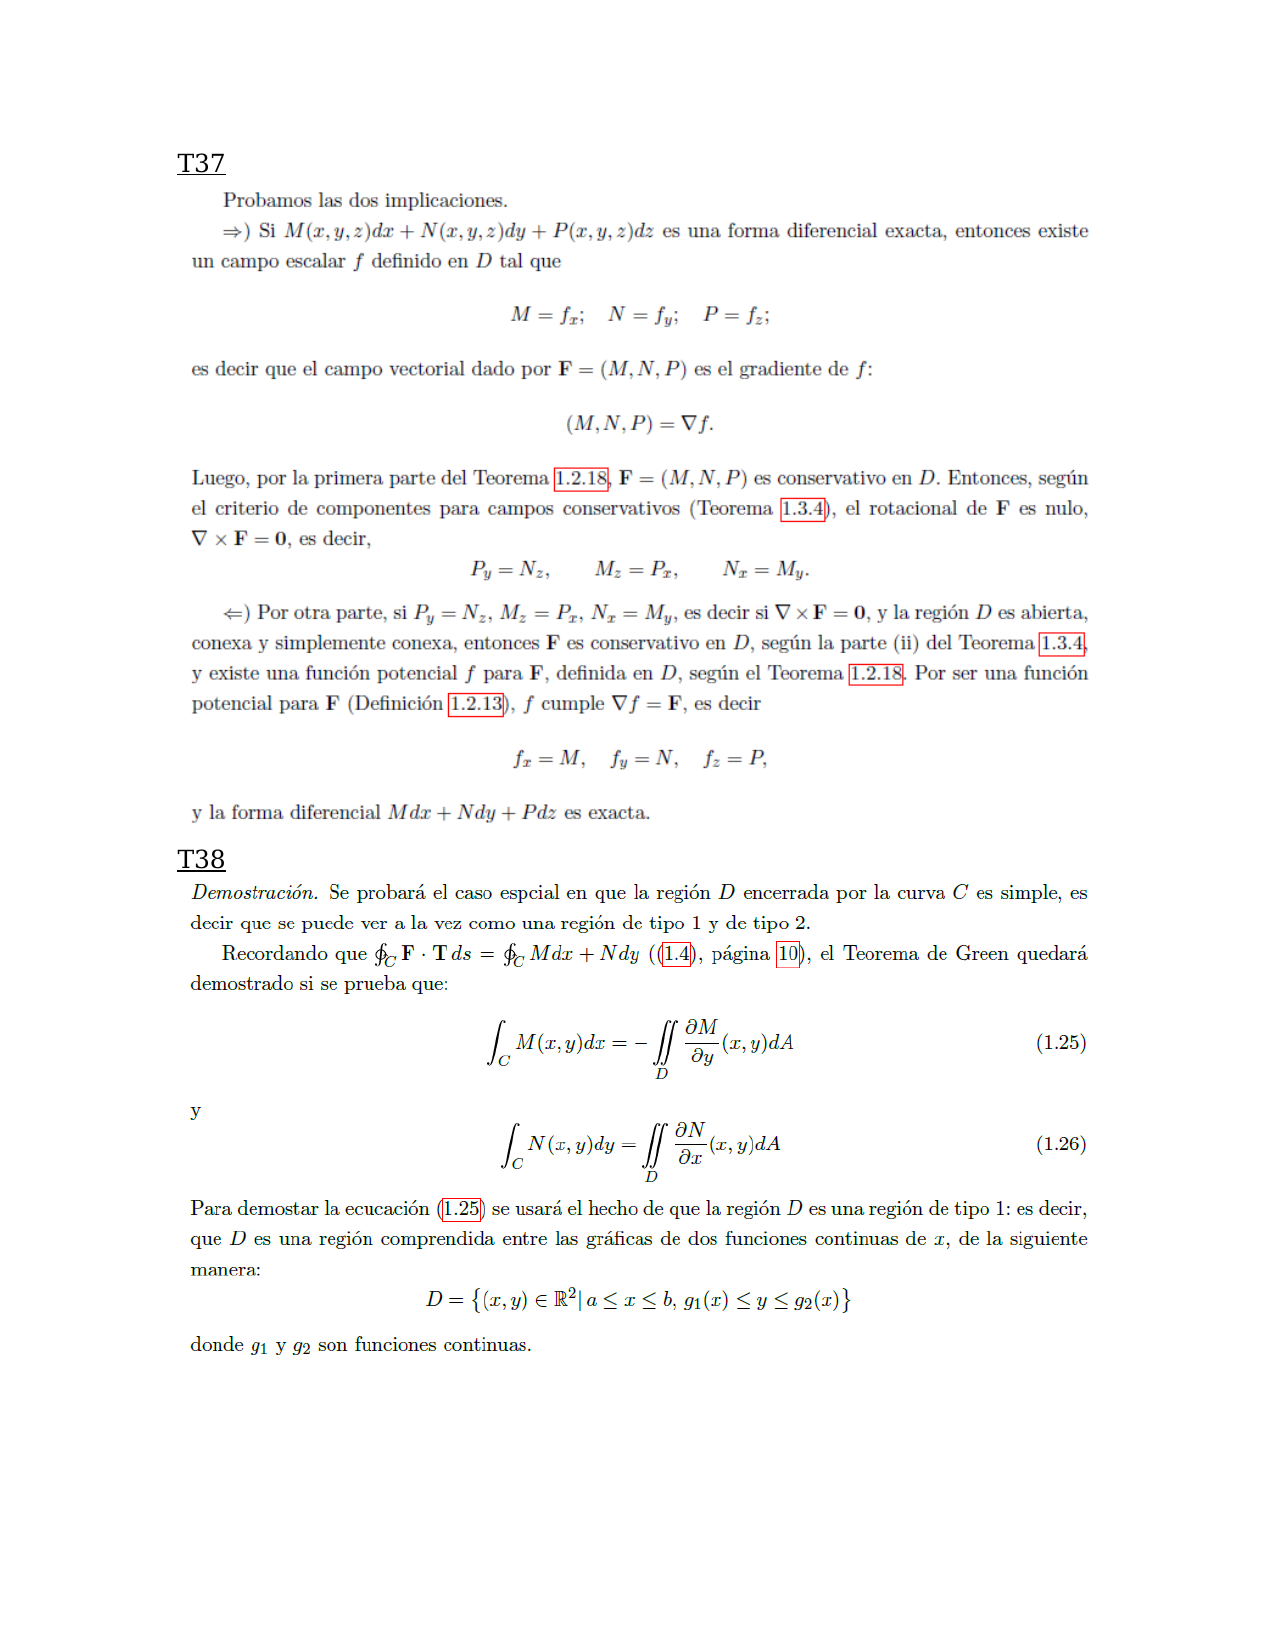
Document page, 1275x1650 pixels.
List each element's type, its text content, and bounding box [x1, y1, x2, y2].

picture [180, 184, 1095, 830]
subtitle T38 [177, 844, 1098, 874]
subtitle T37 [177, 148, 1098, 178]
picture [178, 880, 1097, 1364]
